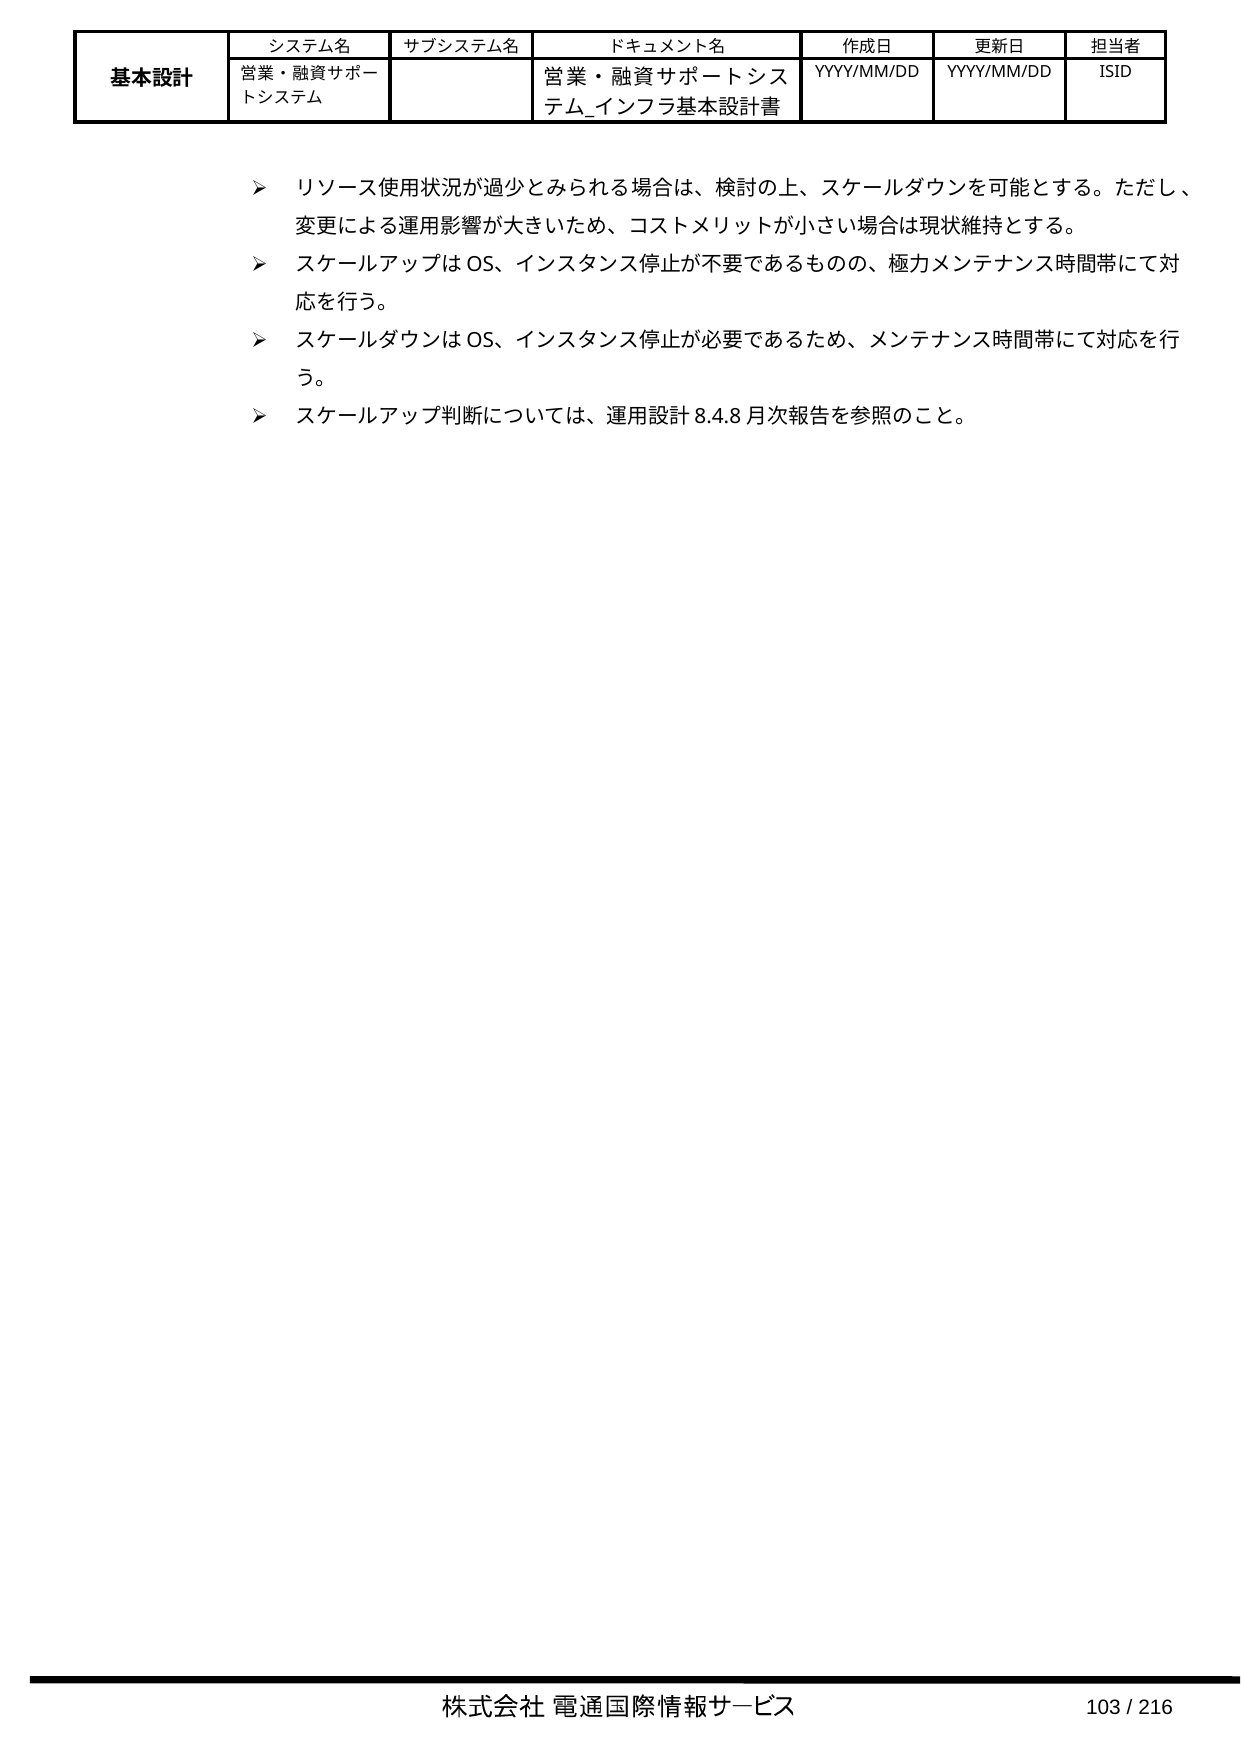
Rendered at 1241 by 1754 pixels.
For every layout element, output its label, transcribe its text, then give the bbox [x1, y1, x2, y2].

picture [442, 1694, 794, 1718]
list スケールダウンはOS、インスタンス停止が必要であるため、メンテナンス時間帯にて対応を行う。 [251, 319, 1181, 395]
list スケールアップ判断については、運用設計8.4.8 月次報告を参照のこと。 [251, 395, 1181, 433]
list スケールアップはOS、インスタンス停止が不要であるものの、極力メンテナンス時間帯にて対応を行う。 [251, 243, 1181, 319]
list リソース使用状況が過少とみられる場合は、検討の上、スケールダウンを可能とする。ただし、変更による運用影響が大きいため、コストメリットが小さい場合は現状維持とする。 [251, 167, 1181, 243]
